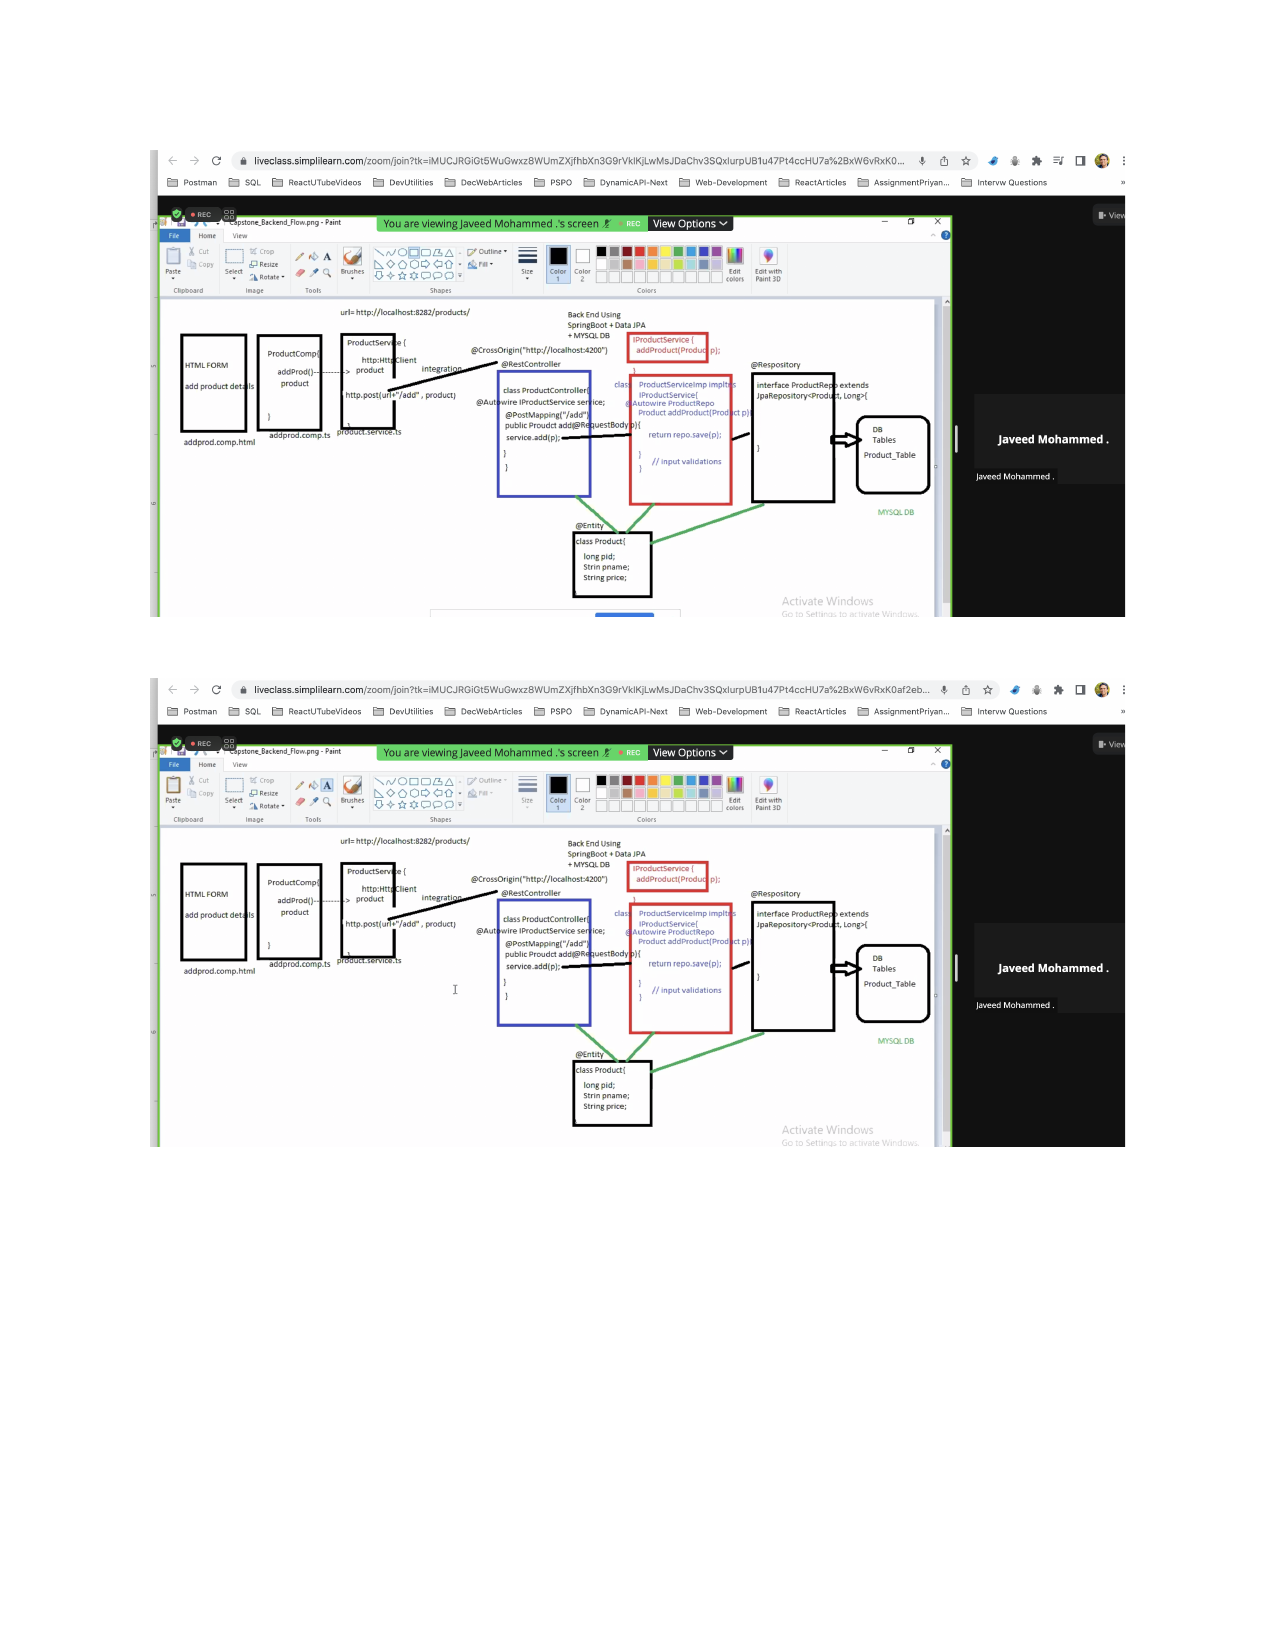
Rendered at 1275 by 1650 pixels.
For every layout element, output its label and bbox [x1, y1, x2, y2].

picture [150, 678, 1125, 1147]
picture [150, 150, 1125, 617]
